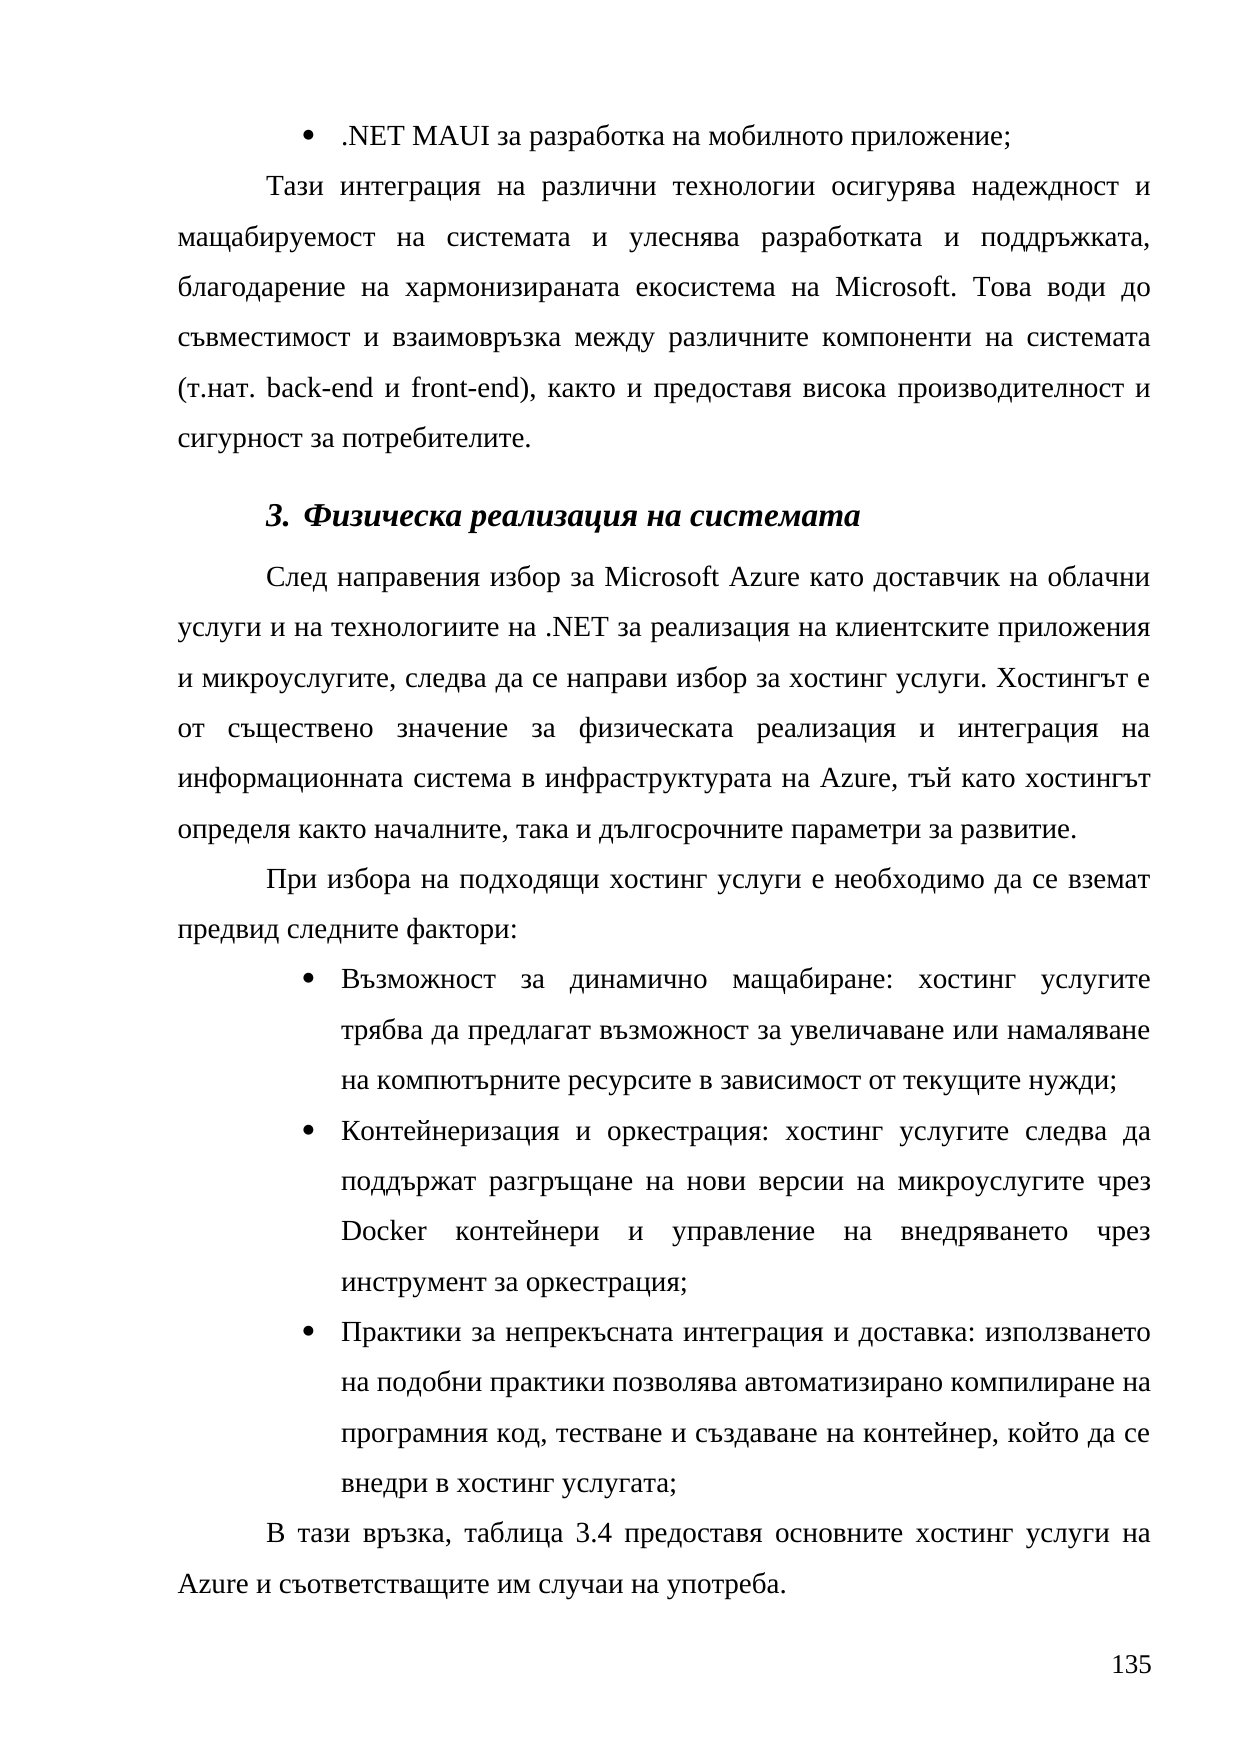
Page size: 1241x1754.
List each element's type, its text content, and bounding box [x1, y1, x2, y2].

list Практики за непрекъсната интеграция и доставка: използването на подобни практики позволява автоматизирано компилиране на програмния код, тестване и създаване на контейнер, който да се внедри в хостинг услугата; [303, 1314, 1152, 1499]
subtitle Физическа реализация на системата [266, 495, 1152, 534]
list Възможност за динамично мащабиране: хостинг услугите трябва да предлагат възможност за увеличаване или намаляване на компютърните ресурсите в зависимост от текущите нужди; [303, 962, 1152, 1096]
list Контейнеризация и оркестрация: хостинг услугите следва да поддържат разгръщане на нови версии на микроуслугите чрез Docker контейнери и управление на внедряването чрез инструмент за оркестрация; [303, 1113, 1152, 1297]
text В тази връзка, таблица 3.4 предоставя основните хостинг услуги на Azure и съответстващите им случаи на употреба. [177, 1515, 1152, 1599]
text Тази интеграция на различни технологии осигурява надеждност и мащабируемост на системата и улеснява разработката и поддръжката, благодарение на хармонизираната екосистема на Microsoft. Това води до съвместимост и взаимовръзка между различните компоненти на системата (т.нат. back-end и front-end), както и предоставя висока производителност и сигурност за потребителите. [177, 168, 1152, 454]
text При избора на подходящи хостинг услуги е необходимо да се вземат предвид следните фактори: [177, 861, 1152, 945]
text След направения избор за Microsoft Azure като доставчик на облачни услуги и на технологиите на .NET за реализация на клиентските приложения и микроуслугите, следва да се направи избор за хостинг услуги. Хостингът е от съществено значение за физическата реализация и интеграция на информационната система в инфраструктурата на Azure, тъй като хостингът определя както началните, така и дългосрочните параметри за развитие. [177, 559, 1152, 844]
list .NET MAUI за разработка на мобилното приложение; [303, 118, 1152, 152]
